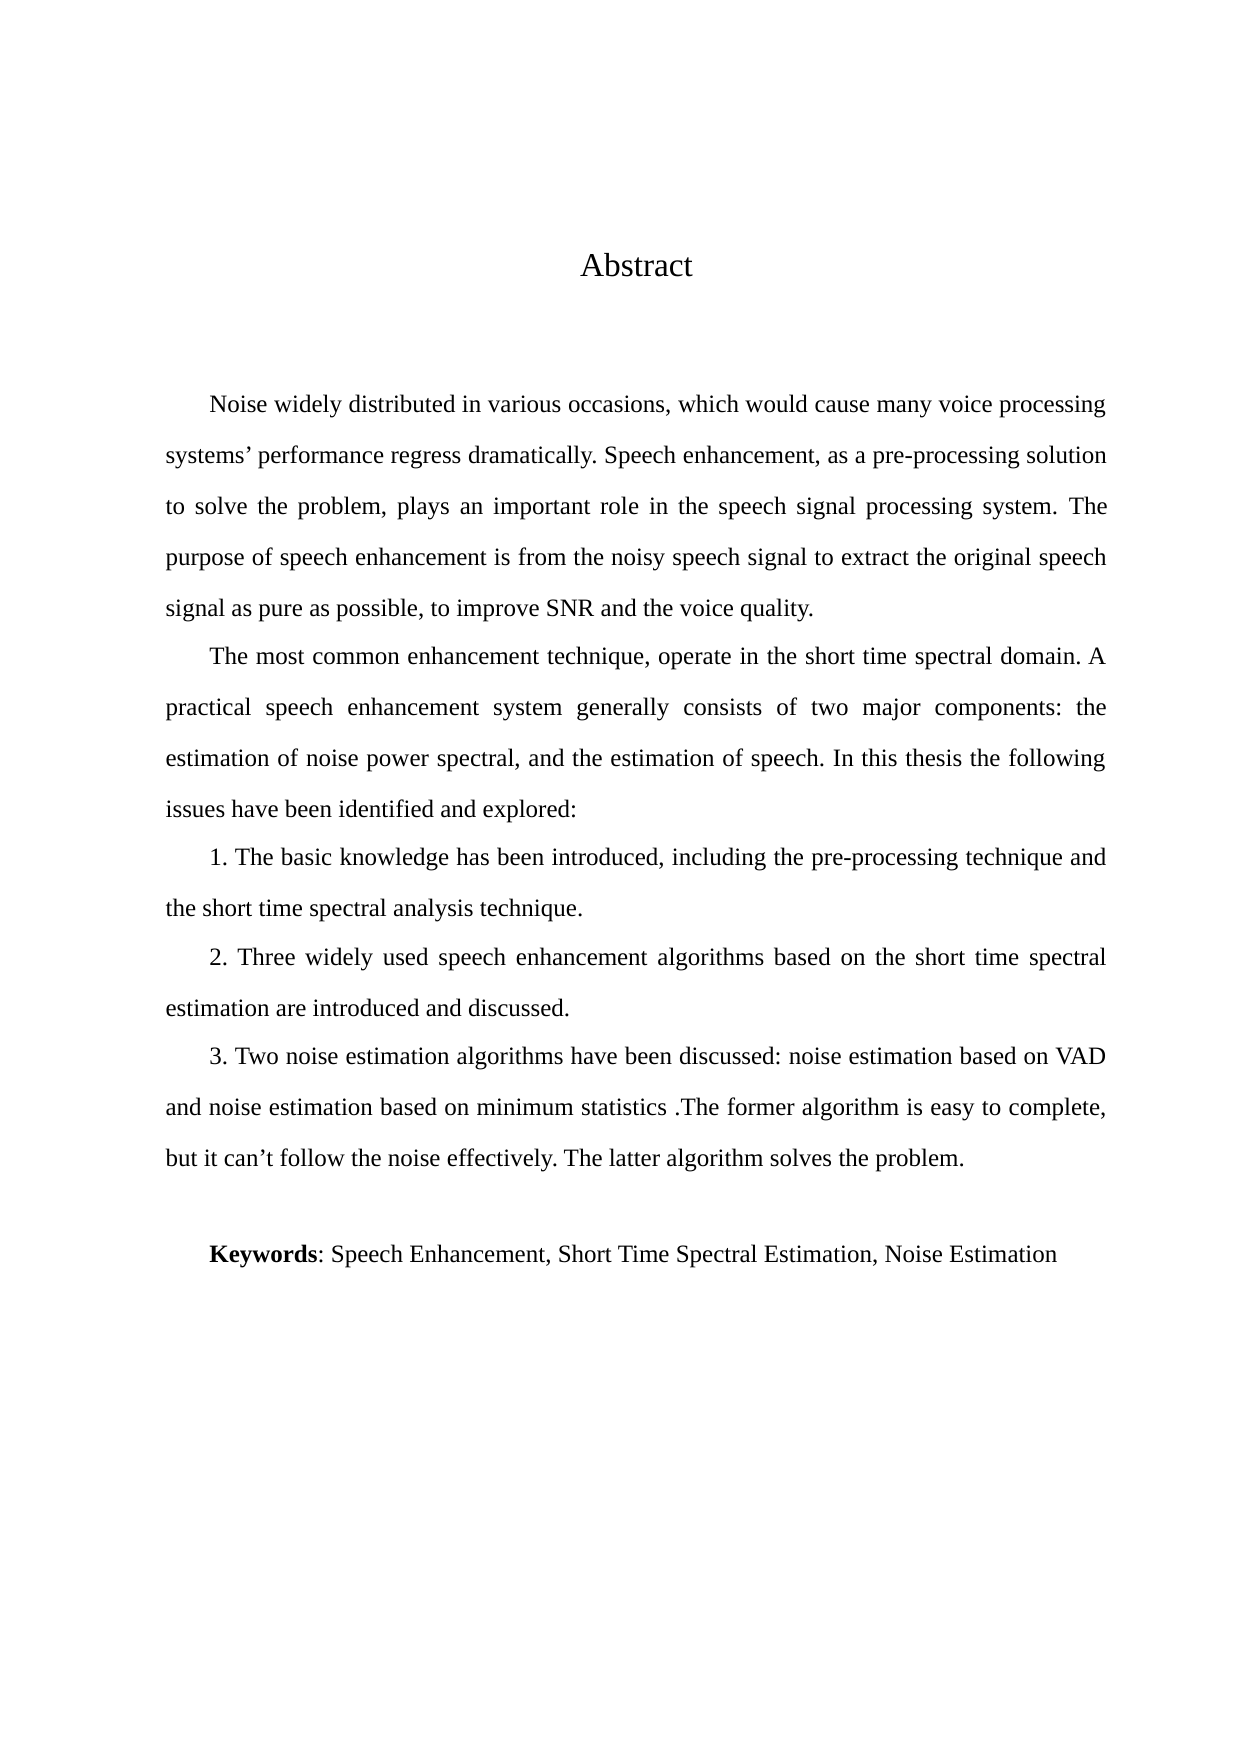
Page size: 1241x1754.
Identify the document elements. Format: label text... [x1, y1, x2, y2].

subtitle Abstract [165, 230, 1107, 298]
text The most common enhancement technique, operate in the short time spectral domain. A practical speech enhancement system generally consists of two major components: the estimation of noise power spectral, and the estimation of speech. In this thesis the following issues have been identified and explored: [165, 639, 1107, 825]
text Noise widely distributed in various occasions, which would cause many voice processing systems’ performance regress dramatically. Speech enhancement, as a pre-processing solution to solve the problem, plays an important role in the speech signal processing system. The purpose of speech enhancement is from the noisy speech signal to extract the original speech signal as pure as possible, to improve SNR and the voice quality. [165, 387, 1107, 624]
text 1. The basic knowledge has been introduced, including the pre-processing technique and the short time spectral analysis technique. [165, 840, 1107, 925]
text 3. Two noise estimation algorithms have been discussed: noise estimation based on VAD and noise estimation based on minimum statistics .The former algorithm is easy to complete, but it can’t follow the noise effectively. The latter algorithm solves the problem. [165, 1038, 1107, 1174]
text Keywords: Speech Enhancement, Short Time Spectral Estimation, Noise Estimation [165, 1237, 1107, 1271]
text 2. Three widely used speech enhancement algorithms based on the short time spectral estimation are introduced and discussed. [165, 939, 1107, 1024]
